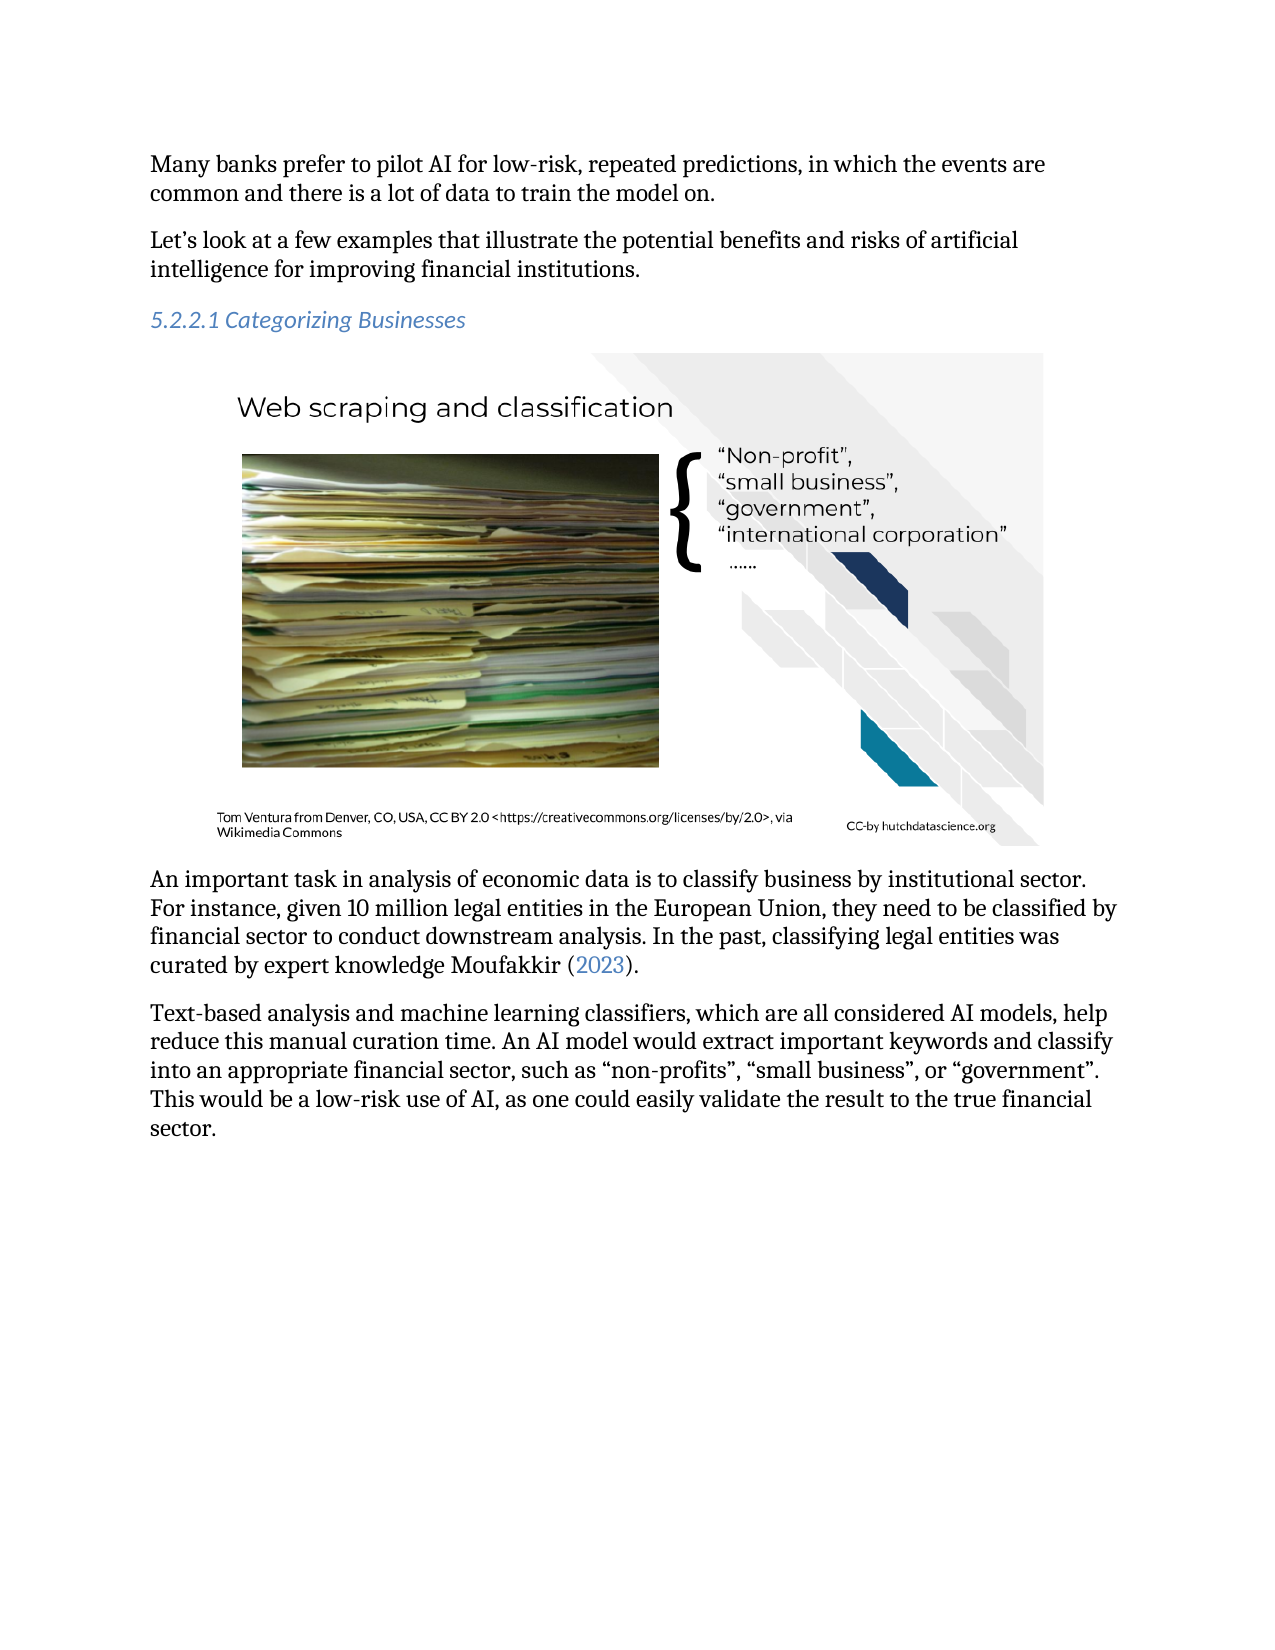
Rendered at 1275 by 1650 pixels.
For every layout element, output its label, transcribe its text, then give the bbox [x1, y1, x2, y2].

subtitle 5.2.2.1 Categorizing Businesses [150, 304, 1125, 335]
text Let’s look at a few examples that illustrate the potential benefits and risks of artificial intelligence for improving financial institutions. [150, 226, 1125, 284]
text An important task in analysis of economic data is to classify business by institutional sector. For instance, given 10 million legal entities in the European Union, they need to be classified by financial sector to conduct downstream analysis. In the past, classifying legal entities was curated by expert knowledge Moufakkir (2023). [150, 865, 1125, 980]
text Many banks prefer to pilot AI for low-risk, repeated predictions, in which the events are common and there is a lot of data to train the model on. [150, 150, 1125, 207]
text Text-based analysis and machine learning classifiers, which are all considered AI models, help reduce this manual curation time. An AI model would extract important keywords and classify into an appropriate financial sector, such as “non-profits”, “small business”, or “government”. This would be a low-risk use of AI, as one could easily validate the result to the true financial sector. [150, 998, 1125, 1142]
picture [168, 353, 1044, 846]
